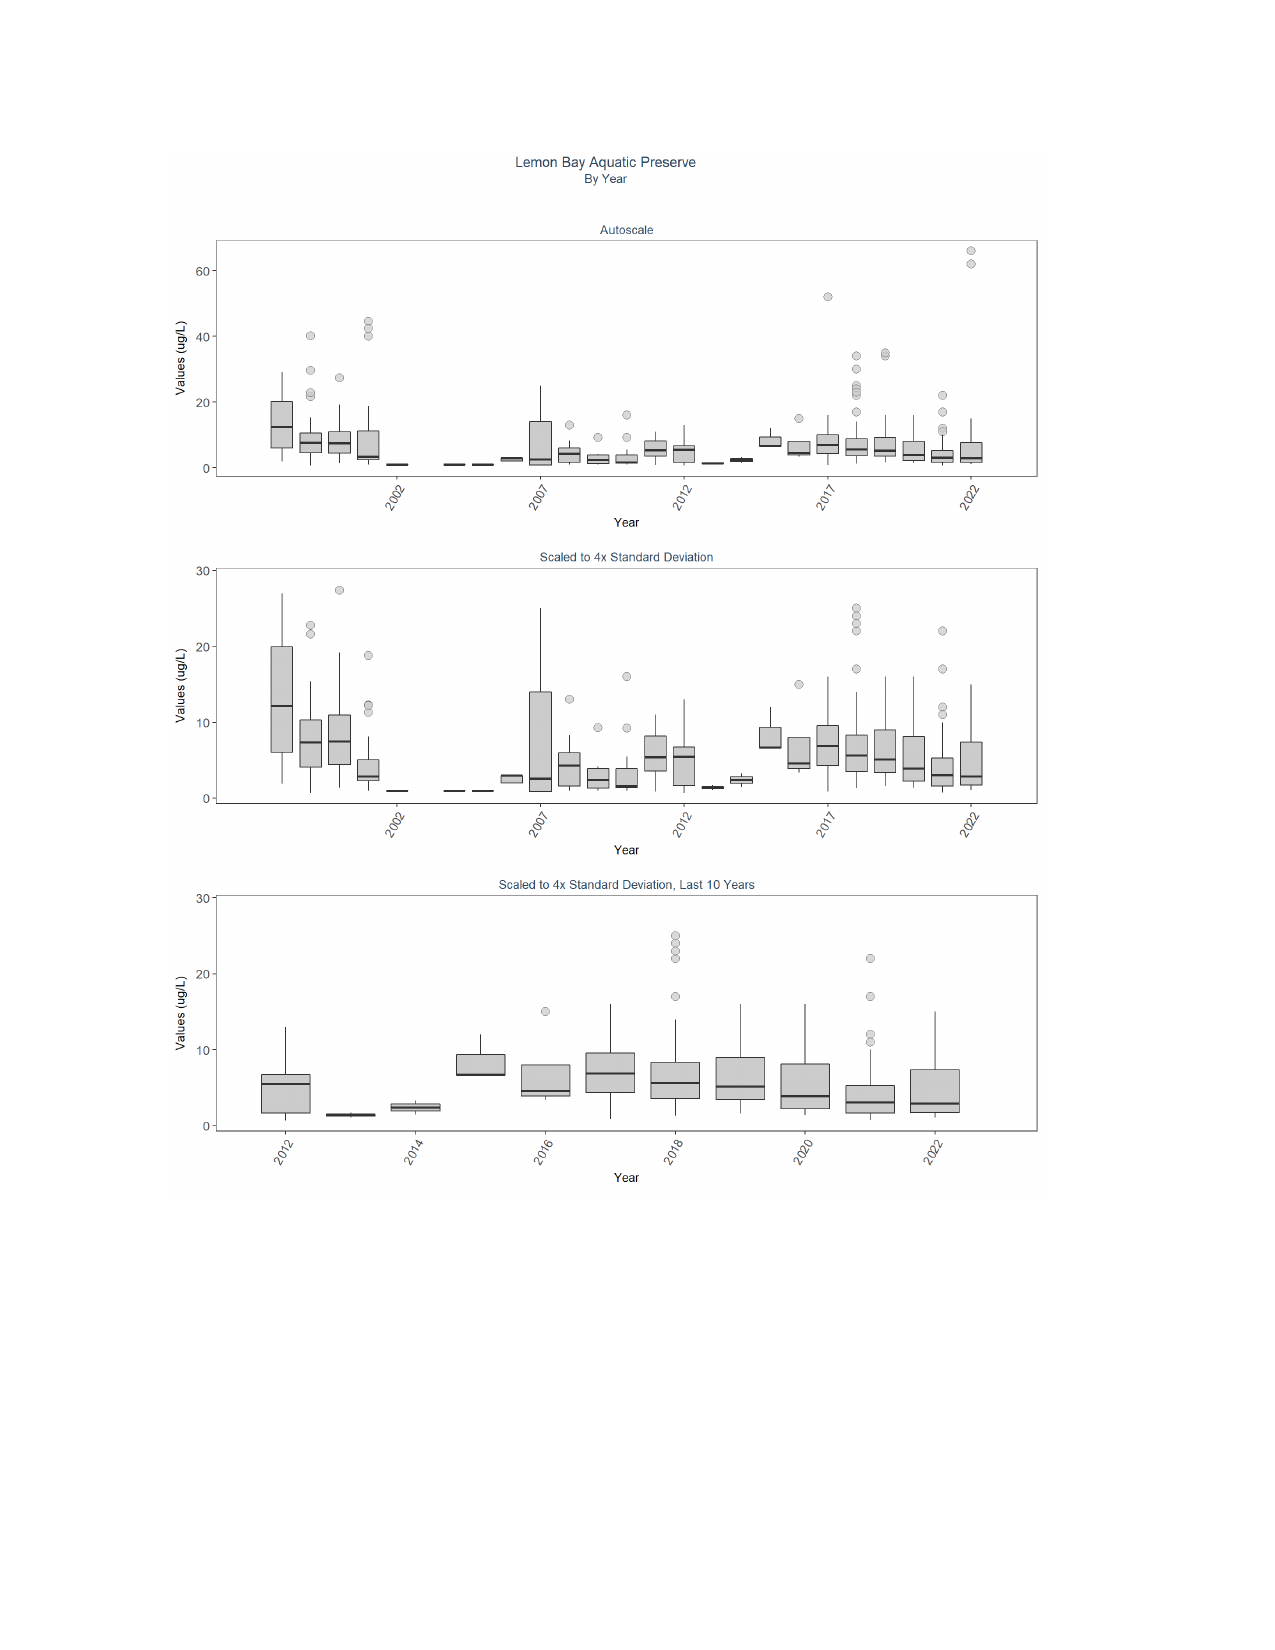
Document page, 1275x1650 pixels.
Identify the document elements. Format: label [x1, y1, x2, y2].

picture [168, 150, 1044, 1200]
